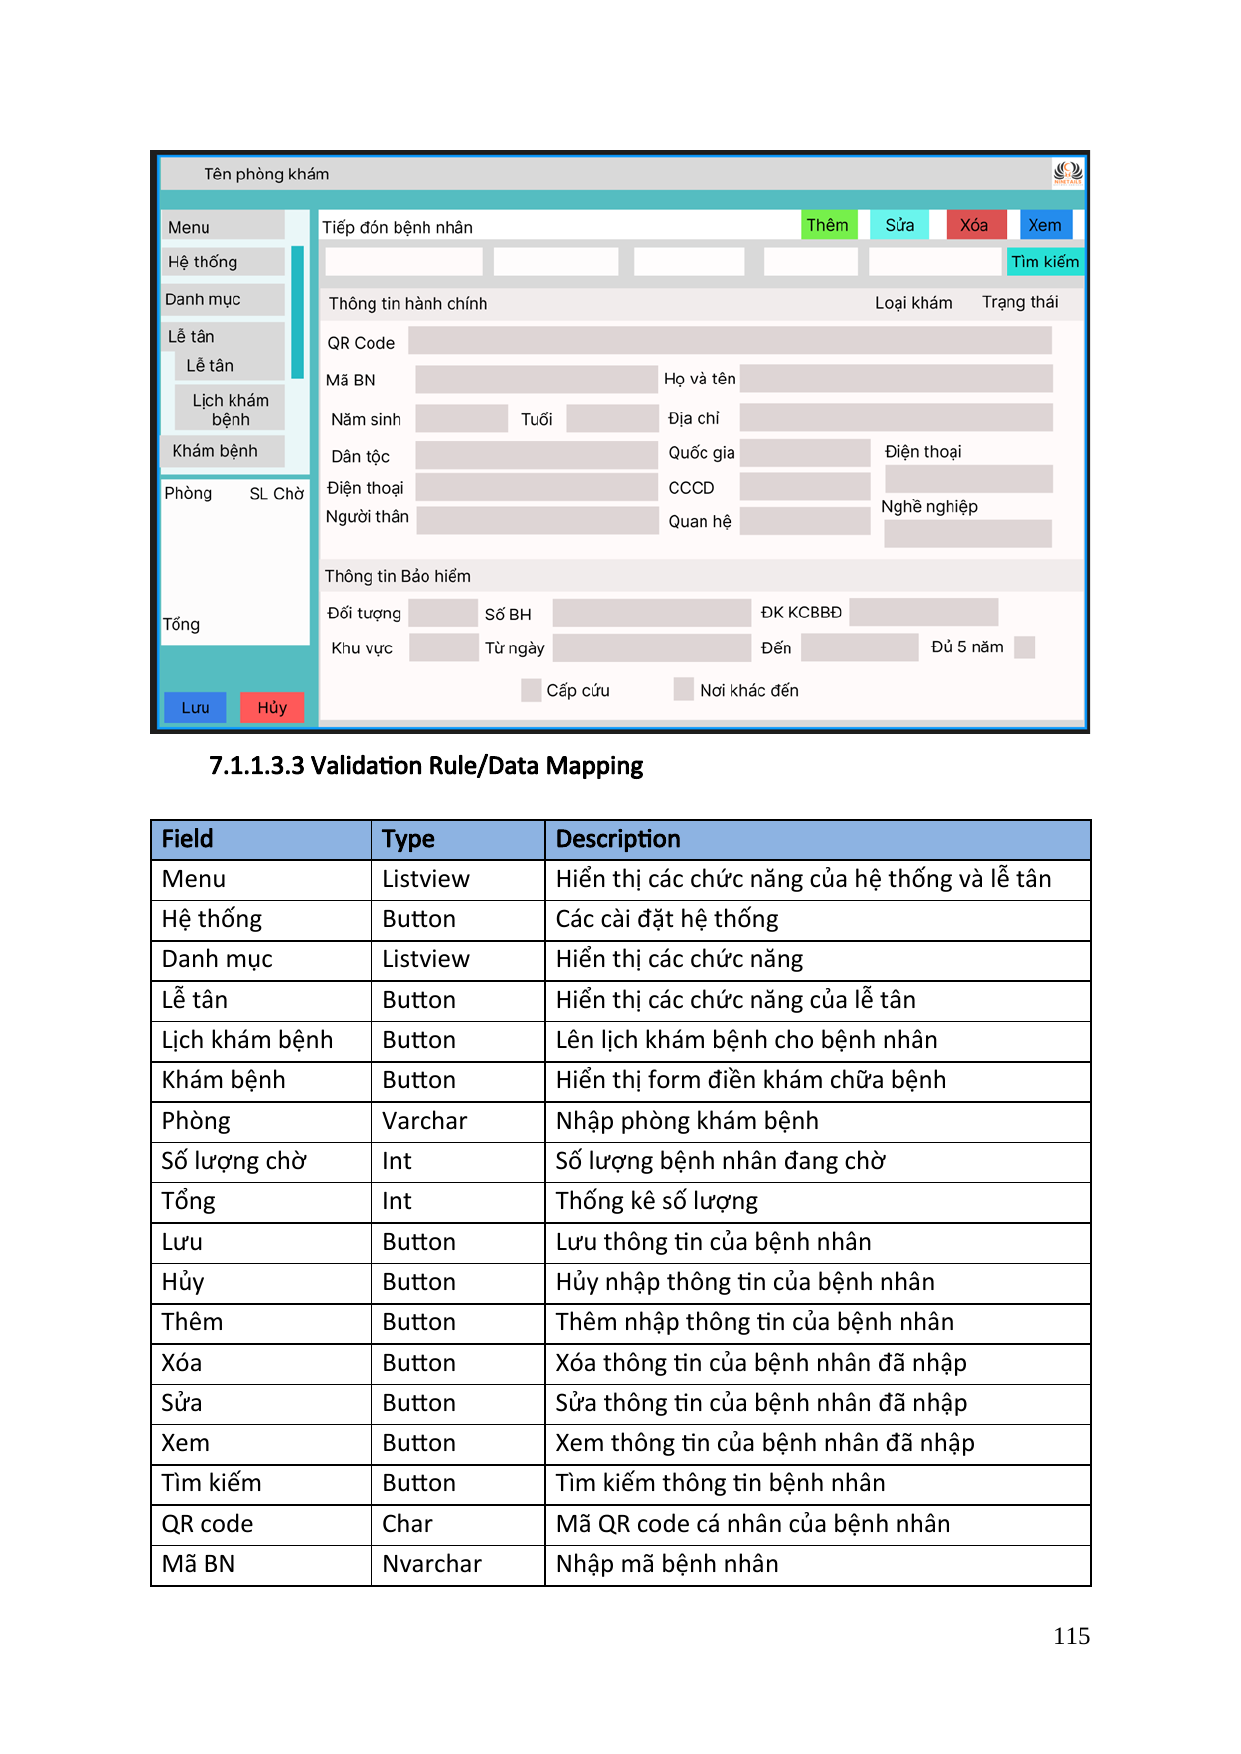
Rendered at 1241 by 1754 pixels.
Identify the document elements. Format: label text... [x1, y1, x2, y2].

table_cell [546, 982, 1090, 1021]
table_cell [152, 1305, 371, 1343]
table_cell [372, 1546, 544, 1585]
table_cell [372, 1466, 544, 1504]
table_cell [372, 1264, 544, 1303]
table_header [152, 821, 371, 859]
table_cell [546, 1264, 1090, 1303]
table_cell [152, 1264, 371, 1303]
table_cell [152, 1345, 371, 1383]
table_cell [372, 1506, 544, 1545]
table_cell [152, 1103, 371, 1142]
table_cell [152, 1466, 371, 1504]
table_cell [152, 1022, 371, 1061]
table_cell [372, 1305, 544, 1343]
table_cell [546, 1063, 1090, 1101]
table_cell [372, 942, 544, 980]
picture [150, 150, 1091, 734]
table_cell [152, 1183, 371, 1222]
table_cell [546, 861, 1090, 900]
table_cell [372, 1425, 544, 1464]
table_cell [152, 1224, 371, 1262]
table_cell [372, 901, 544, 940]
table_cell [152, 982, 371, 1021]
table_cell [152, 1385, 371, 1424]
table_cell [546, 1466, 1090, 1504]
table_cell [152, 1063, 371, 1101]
subtitle 7.1.1.3.3 Validation Rule/Data Mapping [209, 747, 1090, 780]
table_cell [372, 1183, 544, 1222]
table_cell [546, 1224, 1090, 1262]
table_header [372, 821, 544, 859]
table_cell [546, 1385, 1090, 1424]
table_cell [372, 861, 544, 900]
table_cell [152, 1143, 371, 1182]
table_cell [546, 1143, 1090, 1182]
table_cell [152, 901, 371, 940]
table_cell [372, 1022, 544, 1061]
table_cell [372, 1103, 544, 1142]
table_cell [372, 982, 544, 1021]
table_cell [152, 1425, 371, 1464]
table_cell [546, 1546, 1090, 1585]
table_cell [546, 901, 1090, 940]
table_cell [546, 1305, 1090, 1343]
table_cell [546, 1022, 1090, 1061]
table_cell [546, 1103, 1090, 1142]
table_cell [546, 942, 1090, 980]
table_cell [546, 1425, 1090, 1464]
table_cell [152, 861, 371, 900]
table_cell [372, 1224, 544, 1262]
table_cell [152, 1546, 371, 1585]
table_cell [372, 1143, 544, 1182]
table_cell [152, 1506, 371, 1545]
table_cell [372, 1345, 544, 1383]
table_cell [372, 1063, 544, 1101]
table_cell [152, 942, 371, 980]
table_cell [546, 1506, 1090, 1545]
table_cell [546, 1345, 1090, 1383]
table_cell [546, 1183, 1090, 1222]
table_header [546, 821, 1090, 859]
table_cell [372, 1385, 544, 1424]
